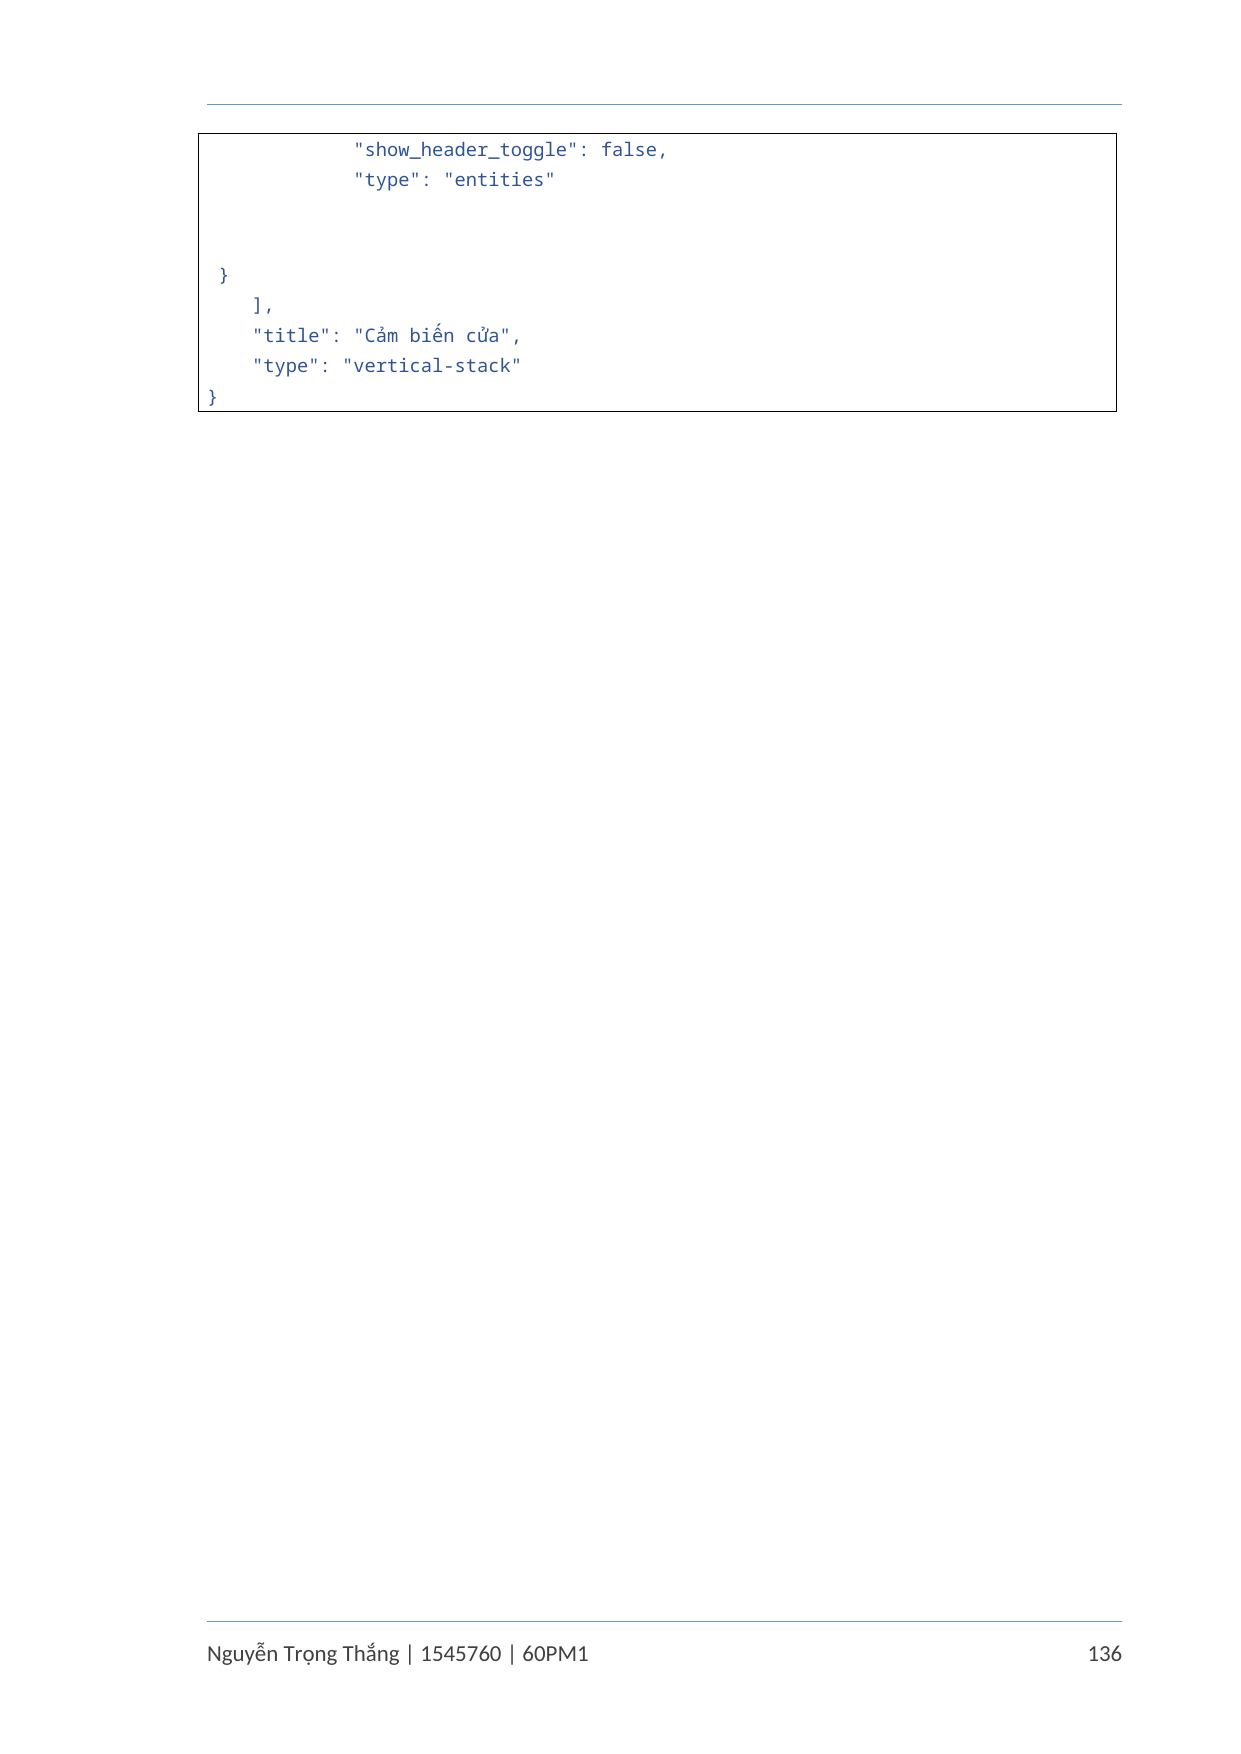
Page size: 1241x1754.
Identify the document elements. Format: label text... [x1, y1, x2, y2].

text "show_header_toggle": false, [199, 134, 1116, 161]
text ], [199, 288, 1116, 317]
text "type": "vertical-stack" [199, 350, 1116, 378]
text "title": "Cảm biến cửa", [199, 319, 1116, 348]
text "type": "entities" [199, 163, 1116, 192]
text } [199, 194, 1116, 286]
text } [199, 380, 1116, 411]
